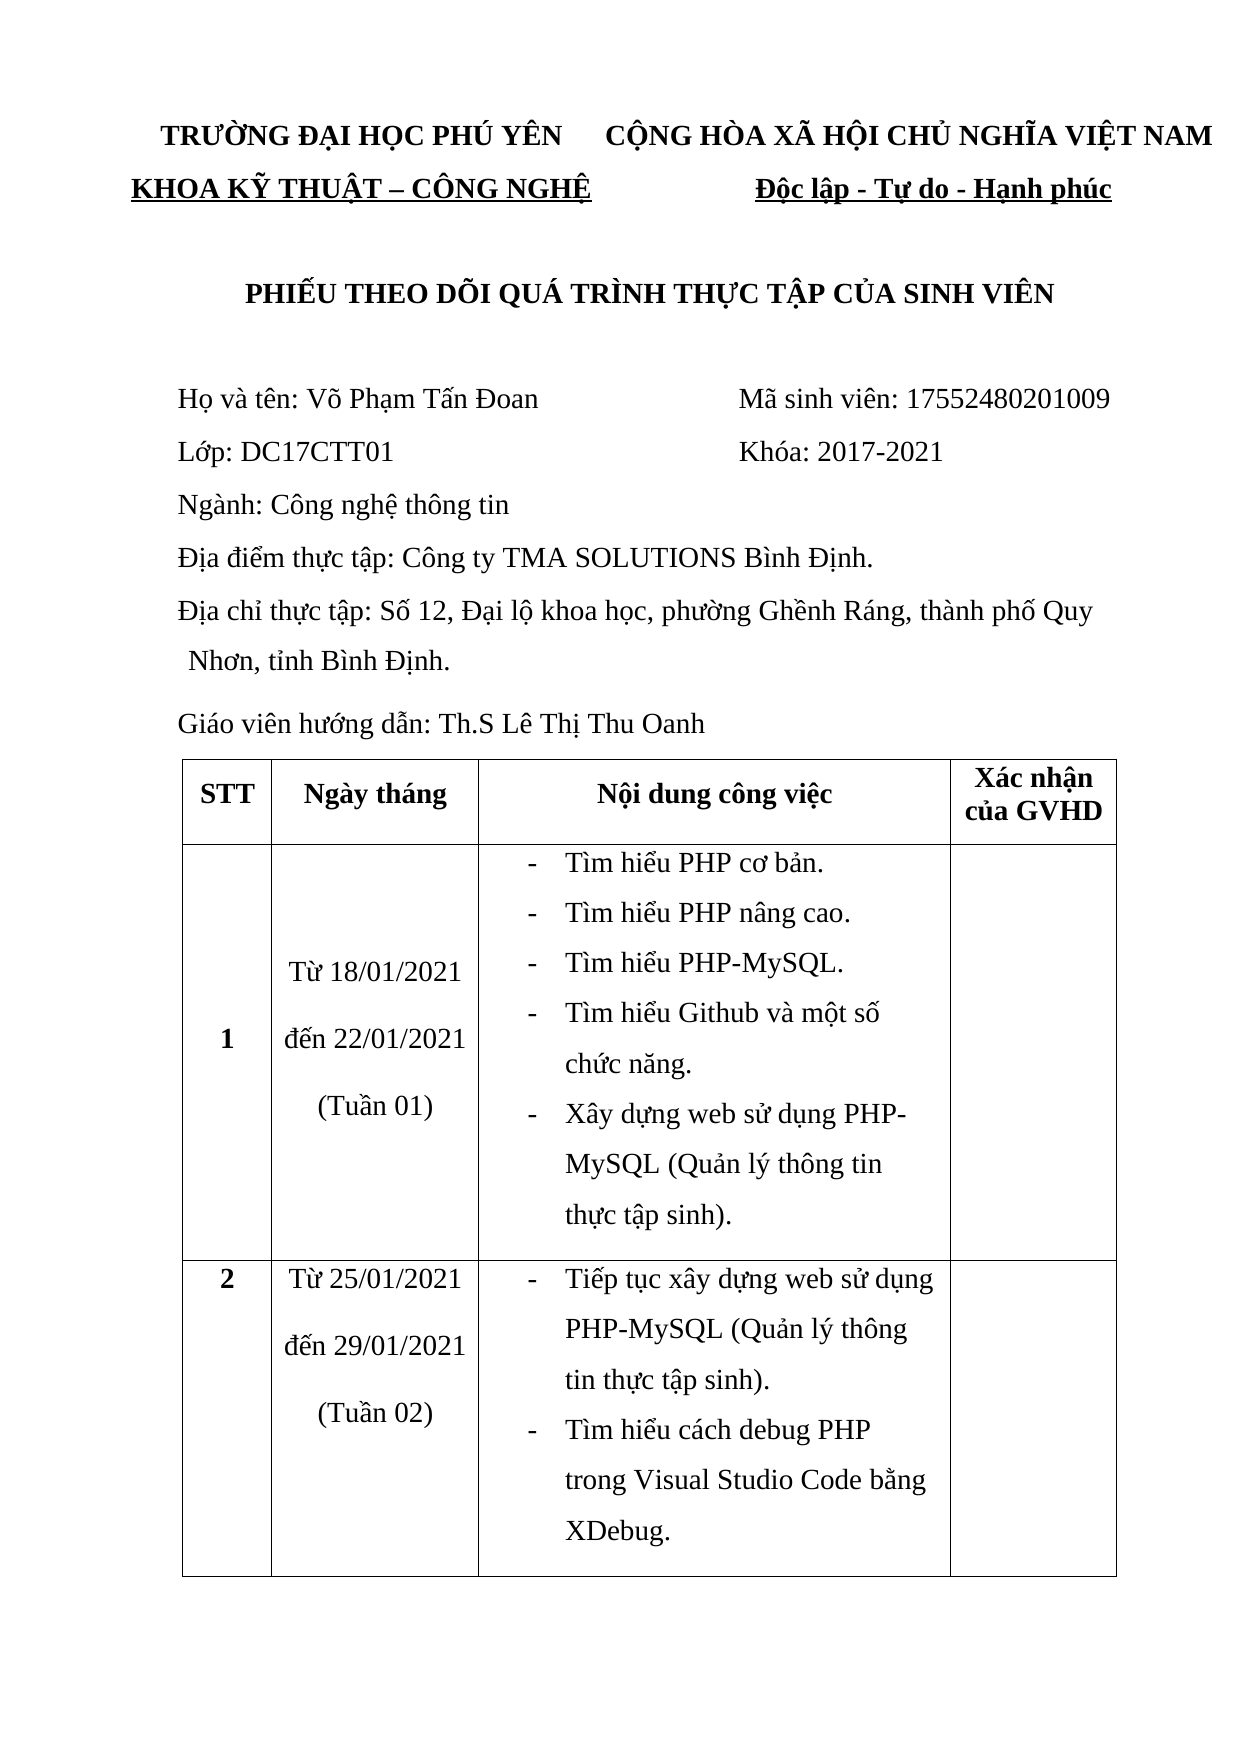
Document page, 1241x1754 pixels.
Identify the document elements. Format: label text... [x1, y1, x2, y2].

table_cell Từ 18/01/2021 đến 22/01/2021 (Tuần 01) [272, 845, 478, 1260]
text Địa điểm thực tập: Công ty TMA SOLUTIONS Bình Định. [177, 540, 1122, 574]
text Giáo viên hướng dẫn: Th.S Lê Thị Thu Oanh [177, 706, 1122, 739]
table_cell 2 [183, 1261, 271, 1576]
table_header TRƯỜNG ĐẠI HỌC PHÚ YÊN KHOA KỸ THUẬT – CÔNG NGHỆ [118, 118, 605, 223]
text Họ và tên: Võ Phạm Tấn Đoan Mã sinh viên: 17552480201009 [177, 382, 1122, 415]
table_header Xác nhận của GVHD [951, 760, 1116, 844]
table_cell Tìm hiểu PHP cơ bản. Tìm hiểu PHP nâng cao. Tìm hiểu PHP-MySQL. Tìm hiểu Github và một số chức năng. Xây dựng web sử dụng PHP-MySQL (Quản lý thông tin thực tập sinh). [479, 845, 950, 1260]
table_header Ngày tháng [272, 760, 478, 844]
text Địa chỉ thực tập: Số 12, Đại lộ khoa học, phường Ghềnh Ráng, thành phố Quy Nhơn, tỉnh Bình Định. [177, 593, 1152, 677]
table_header STT [183, 760, 271, 844]
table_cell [479, 1261, 950, 1576]
text Ngành: Công nghệ thông tin [177, 487, 1122, 521]
table_cell 1 [183, 845, 271, 1260]
table_cell [951, 1261, 1116, 1576]
text Lớp: DC17CTT01 Khóa: 2017-2021 [177, 434, 1122, 468]
text PHIẾU THEO DÕI QUÁ TRÌNH THỰC TẬP CỦA SINH VIÊN [177, 276, 1122, 309]
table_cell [272, 1261, 478, 1576]
table_cell [951, 845, 1116, 1260]
table_header Nội dung công việc [479, 760, 950, 844]
table_header CỘNG HÒA XÃ HỘI CHỦ NGHĨA VIỆT NAM Độc lập - Tự do - Hạnh phúc [605, 118, 1225, 223]
